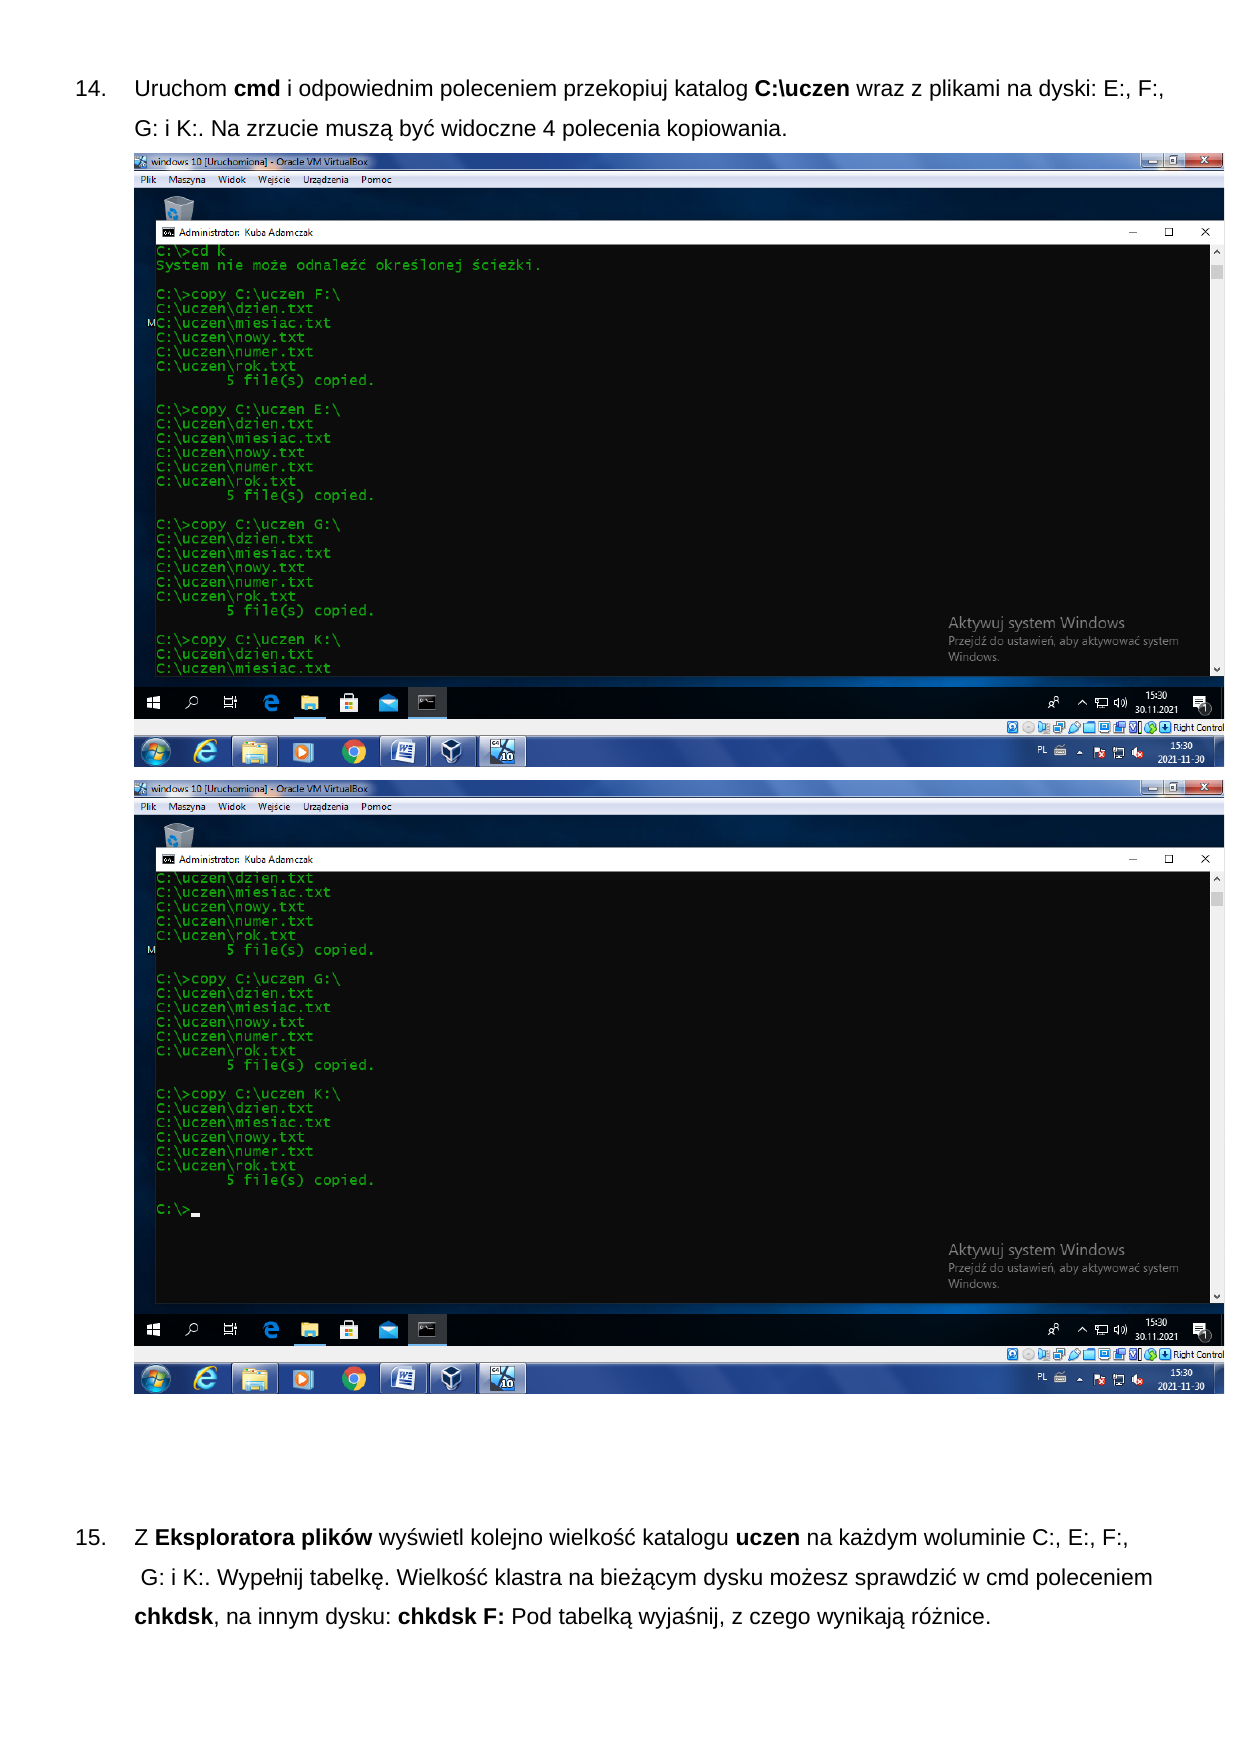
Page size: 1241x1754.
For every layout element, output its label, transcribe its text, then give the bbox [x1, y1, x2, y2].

list Uruchom cmd i odpowiednim poleceniem przekopiuj katalog C:\uczen wraz z plikami na dyski: E:, F:, G: i K:. Na zrzucie muszą być widoczne 4 polecenia kopiowania. [75, 75, 1165, 141]
list Z Eksploratora plików wyświetl kolejno wielkość katalogu uczen na każdym woluminie C:, E:, F:, G: i K:. Wypełnij tabelkę. Wielkość klastra na bieżącym dysku możesz sprawdzić w cmd poleceniem chkdsk, na innym dysku: chkdsk F: Pod tabelką wyjaśnij, z czego wynikają różnice. [75, 1524, 1165, 1629]
picture [134, 153, 1225, 767]
picture [134, 780, 1225, 1394]
